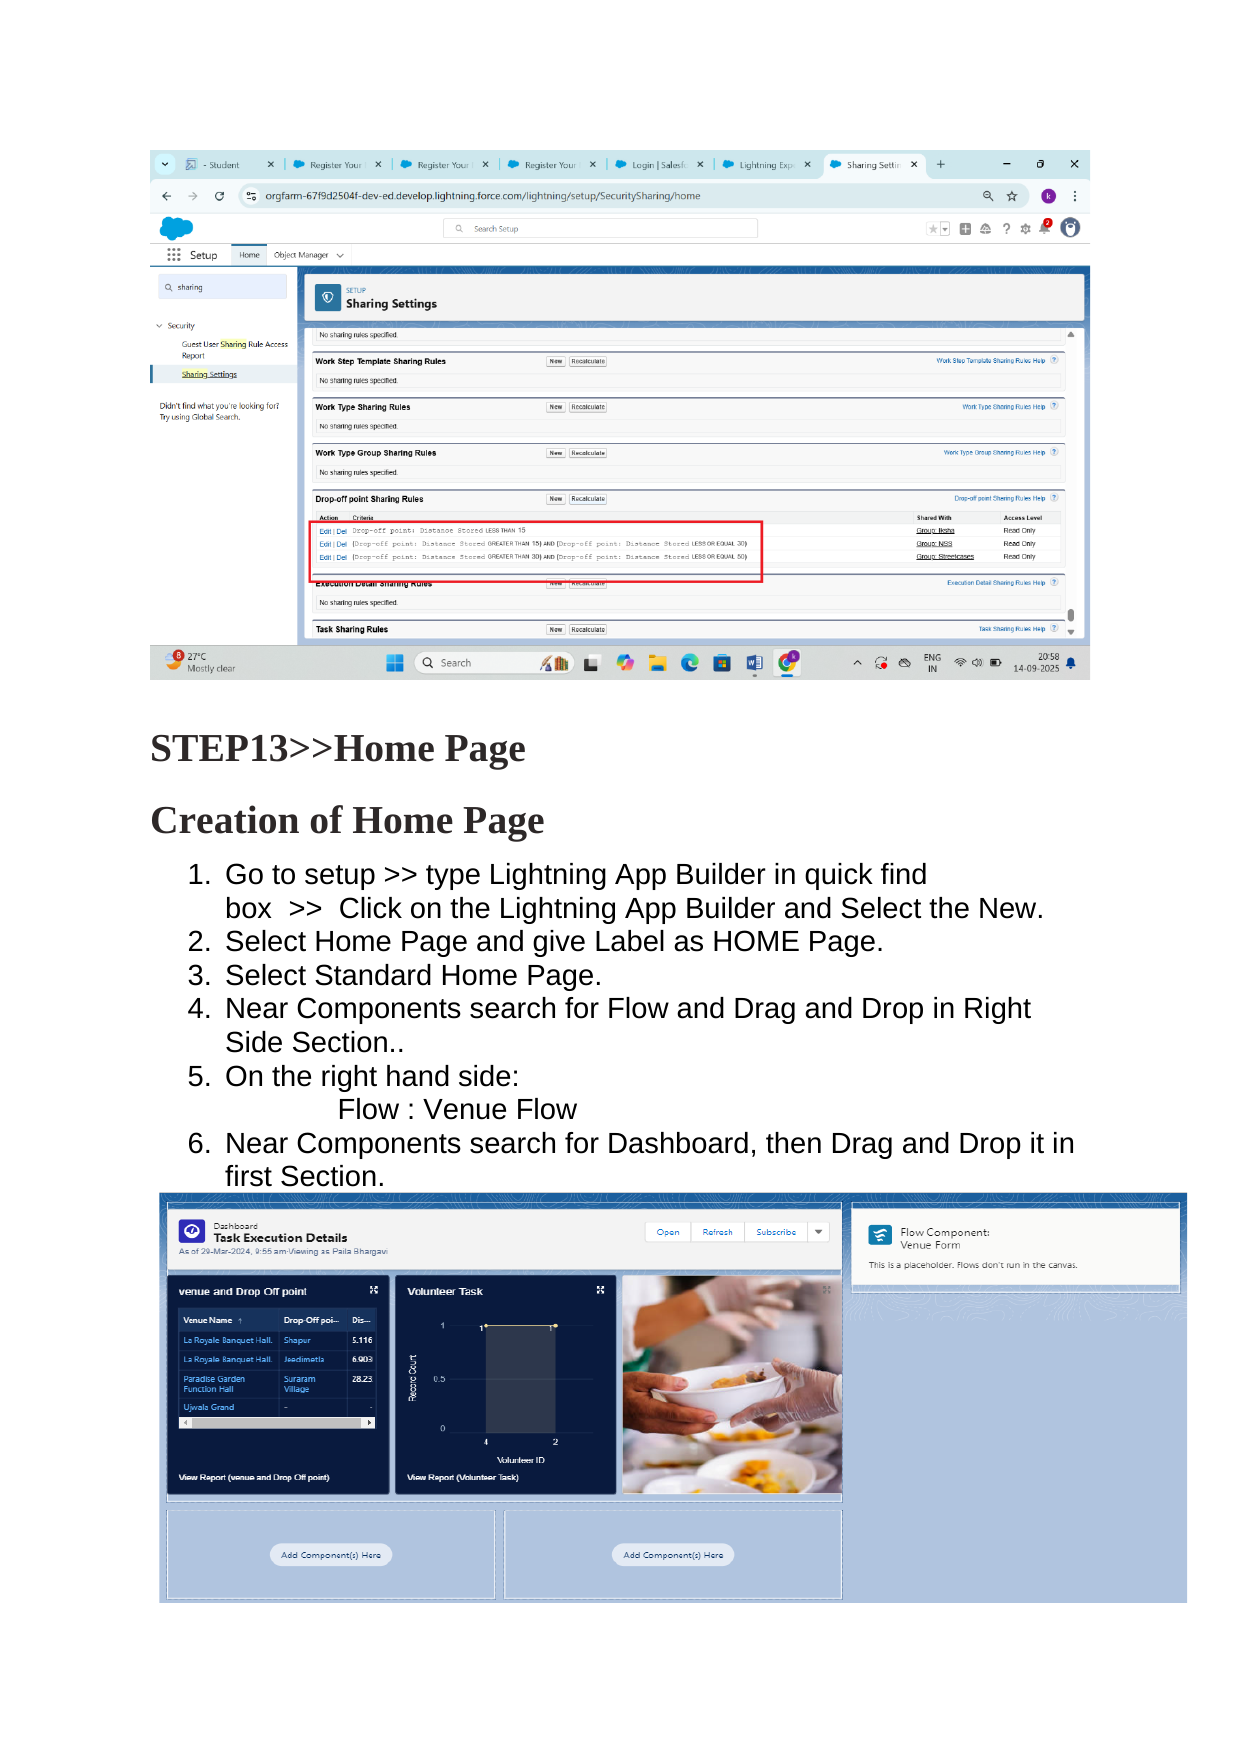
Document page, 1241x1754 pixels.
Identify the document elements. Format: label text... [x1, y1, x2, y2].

subtitle Creation of Home Page [150, 795, 1090, 842]
picture [159, 1192, 1188, 1603]
list On the right hand side: [187, 1059, 1081, 1092]
subtitle STEP13>>Home Page [150, 711, 1090, 770]
list Select Standard Home Page. [187, 958, 1081, 992]
list Select Home Page and give Label as HOME Page. [187, 924, 1081, 958]
list Near Components search for Dashboard, then Drag and Drop it in first Section. [187, 1126, 1081, 1192]
list Go to setup >> type Lightning App Builder in quick find box >> Click on the Lightning App Builder and Select the New. [187, 857, 1081, 924]
list Near Components search for Flow and Drag and Drop in Right Side Section.. [187, 992, 1081, 1059]
picture [150, 150, 1091, 680]
text Flow : Venue Flow [337, 1092, 1081, 1126]
